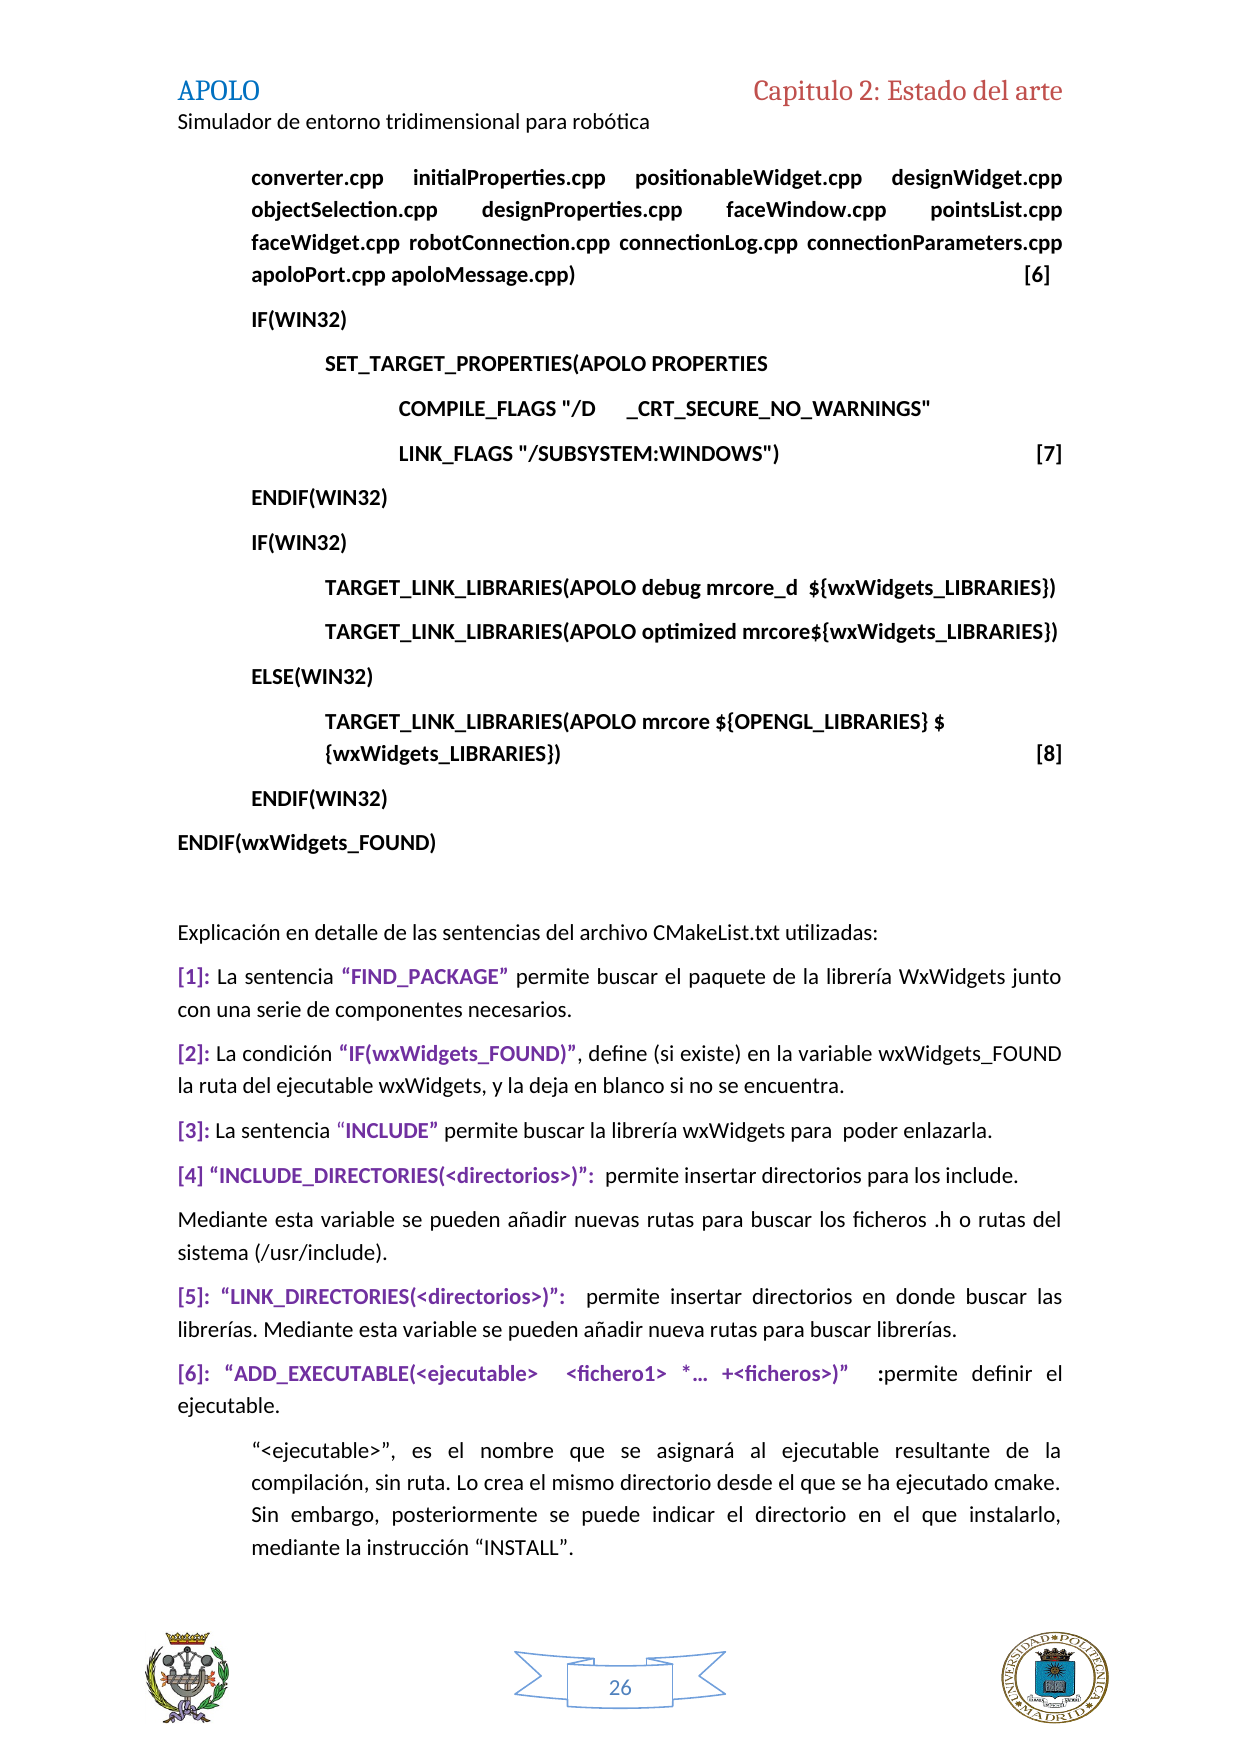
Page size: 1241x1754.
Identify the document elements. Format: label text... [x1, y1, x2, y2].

text SET_TARGET_PROPERTIES(APOLO PROPERTIES [325, 349, 1063, 377]
text Mediante esta variable se pueden añadir nuevas rutas para buscar los ficheros .h o rutas del sistema (/usr/include). [177, 1206, 1063, 1266]
text [2]: La condición “IF(wxWidgets_FOUND)”, define (si existe) en la variable wxWidgets_FOUND la ruta del ejecutable wxWidgets, y la deja en blanco si no se encuentra. [177, 1039, 1063, 1099]
text ELSE(WIN32) [177, 662, 1063, 690]
text [5]: “LINK_DIRECTORIES(<directorios>)”: permite insertar directorios en donde buscar las librerías. Mediante esta variable se pueden añadir nueva rutas para buscar librerías. [177, 1282, 1063, 1343]
text [6]: “ADD_EXECUTABLE(<ejecutable> <fichero1> *… +<ficheros>)” :permite definir el ejecutable. [177, 1359, 1063, 1419]
text Explicación en detalle de las sentencias del archivo CMakeList.txt utilizadas: [177, 918, 1063, 946]
text TARGET_LINK_LIBRARIES(APOLO optimized mrcore${wxWidgets_LIBRARIES}) [251, 617, 1063, 646]
text ENDIF(wxWidgets_FOUND) [177, 828, 1063, 856]
text IF(WIN32) [177, 305, 1063, 333]
text COMPILE_FLAGS "/D _CRT_SECURE_NO_WARNINGS" [325, 394, 1063, 422]
text TARGET_LINK_LIBRARIES(APOLO mrcore ${OPENGL_LIBRARIES} ${wxWidgets_LIBRARIES}) [8] [325, 707, 1063, 767]
text ENDIF(WIN32) [177, 483, 1063, 511]
text IF(WIN32) [177, 528, 1063, 556]
text TARGET_LINK_LIBRARIES(APOLO debug mrcore_d ${wxWidgets_LIBRARIES}) [251, 573, 1063, 601]
text “<ejecutable>”, es el nombre que se asignará al ejecutable resultante de la compilación, sin ruta. Lo crea el mismo directorio desde el que se ha ejecutado cmake. Sin embargo, posteriormente se puede indicar el directorio en el que instalarlo, mediante la instrucción “INSTALL”. [251, 1436, 1063, 1561]
picture [145, 1631, 229, 1724]
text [251, 163, 1063, 288]
picture [1000, 1631, 1110, 1724]
text ENDIF(WIN32) [177, 784, 1063, 812]
text [4] “INCLUDE_DIRECTORIES(<directorios>)”: permite insertar directorios para los include. [177, 1161, 1063, 1189]
text [3]: La sentencia “INCLUDE” permite buscar la librería wxWidgets para poder enlazarla. [177, 1116, 1063, 1144]
text LINK_FLAGS "/SUBSYSTEM:WINDOWS") [7] [177, 439, 1063, 467]
text [1]: La sentencia “FIND_PACKAGE” permite buscar el paquete de la librería WxWidgets junto con una serie de componentes necesarios. [177, 962, 1063, 1023]
